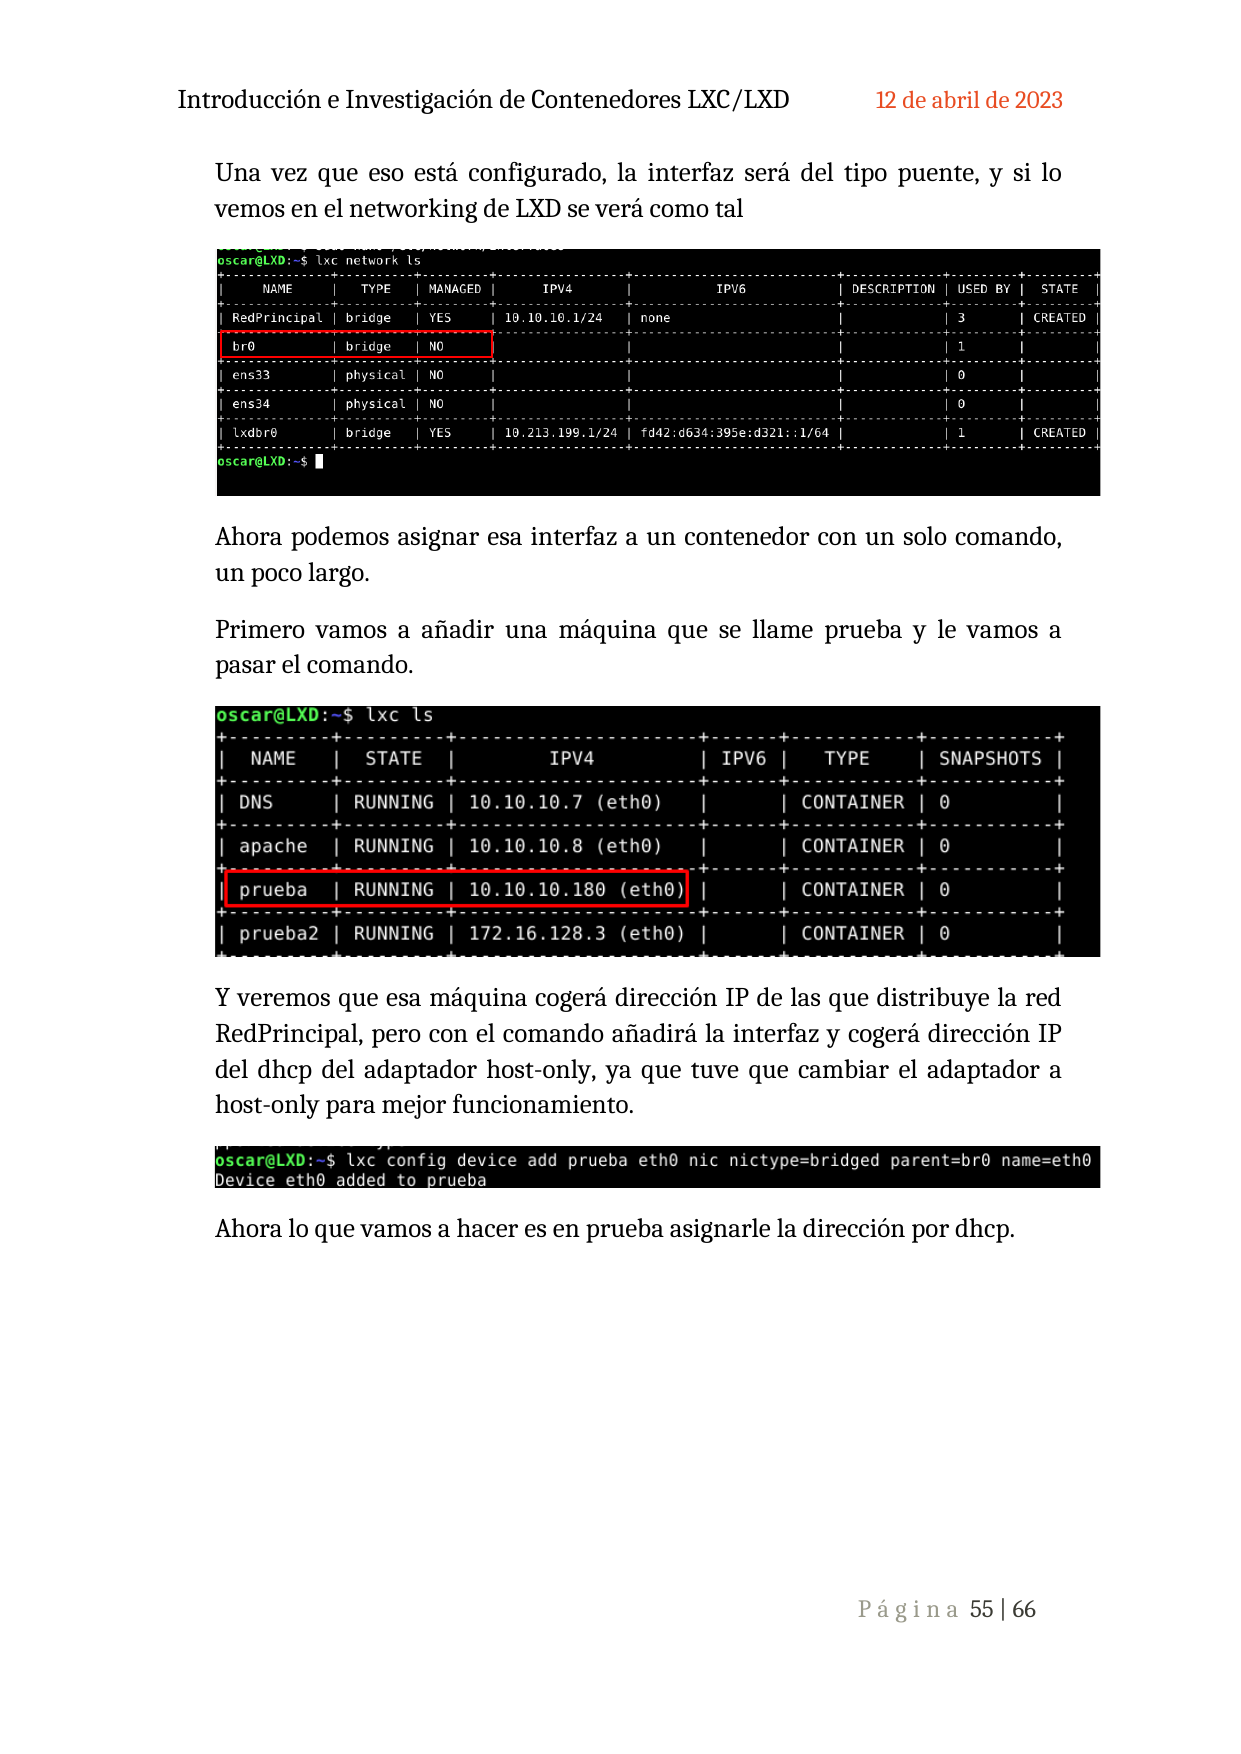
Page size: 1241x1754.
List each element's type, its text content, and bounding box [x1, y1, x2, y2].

text Ahora podemos asignar esa interfaz a un contenedor con un solo comando, un poco largo. [215, 521, 1063, 588]
text Y veremos que esa máquina cogerá dirección IP de las que distribuye la red RedPrincipal, pero con el comando añadirá la interfaz y cogerá dirección IP del dhcp del adaptador host-only, ya que tuve que cambiar el adaptador a host-only para mejor funcionamiento. [215, 982, 1063, 1121]
text Una vez que eso está configurado, la interfaz será del tipo puente, y si lo vemos en el networking de LXD se verá como tal [215, 157, 1063, 224]
text Ahora lo que vamos a hacer es en prueba asignarle la dirección por dhcp. [215, 1213, 1063, 1244]
picture [214, 706, 1101, 957]
picture [214, 1146, 1101, 1188]
picture [214, 249, 1101, 496]
text Primero vamos a añadir una máquina que se llame prueba y le vamos a pasar el comando. [215, 614, 1063, 681]
